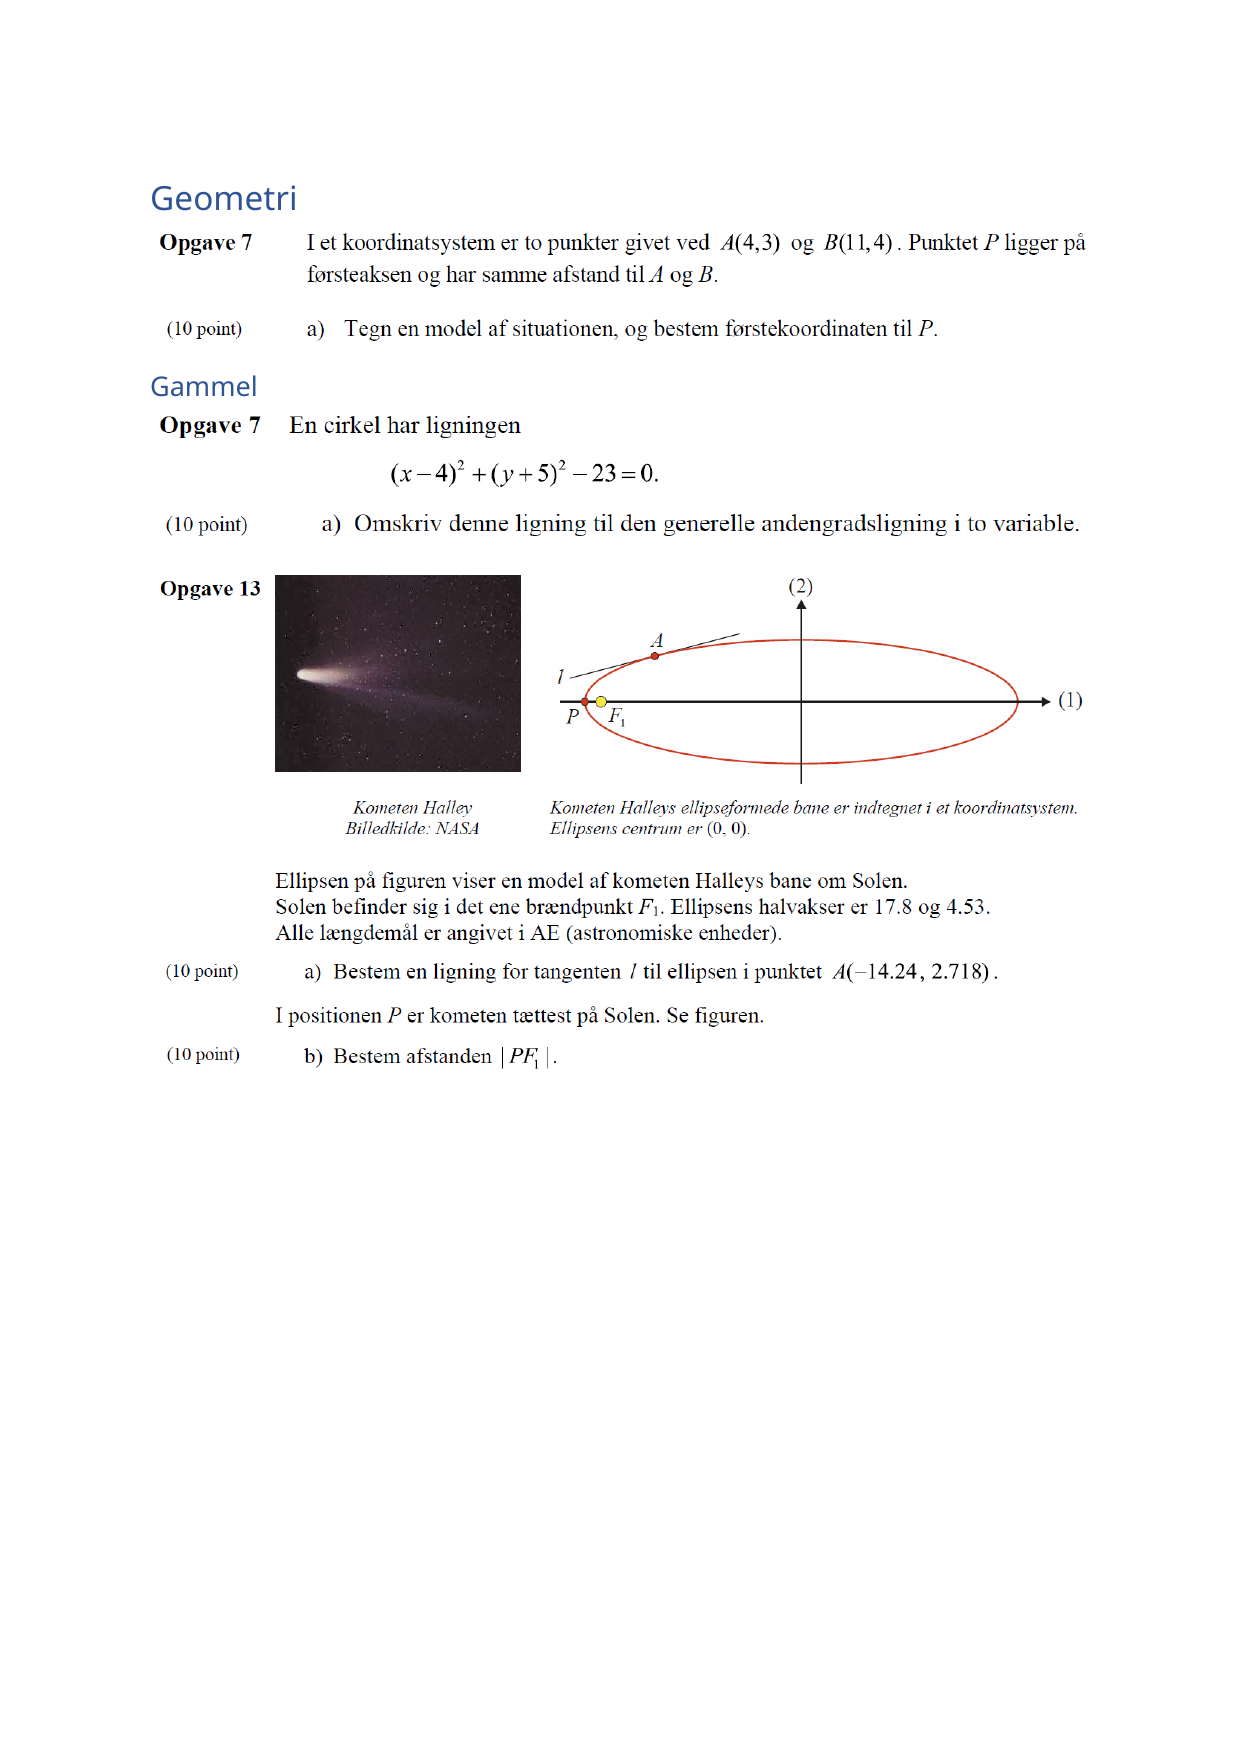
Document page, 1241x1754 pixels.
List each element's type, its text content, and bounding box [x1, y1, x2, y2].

subtitle Gammel [150, 367, 1090, 404]
subtitle Geometri [150, 175, 1090, 220]
picture [150, 223, 1091, 349]
picture [150, 406, 1091, 546]
picture [150, 564, 1091, 1083]
